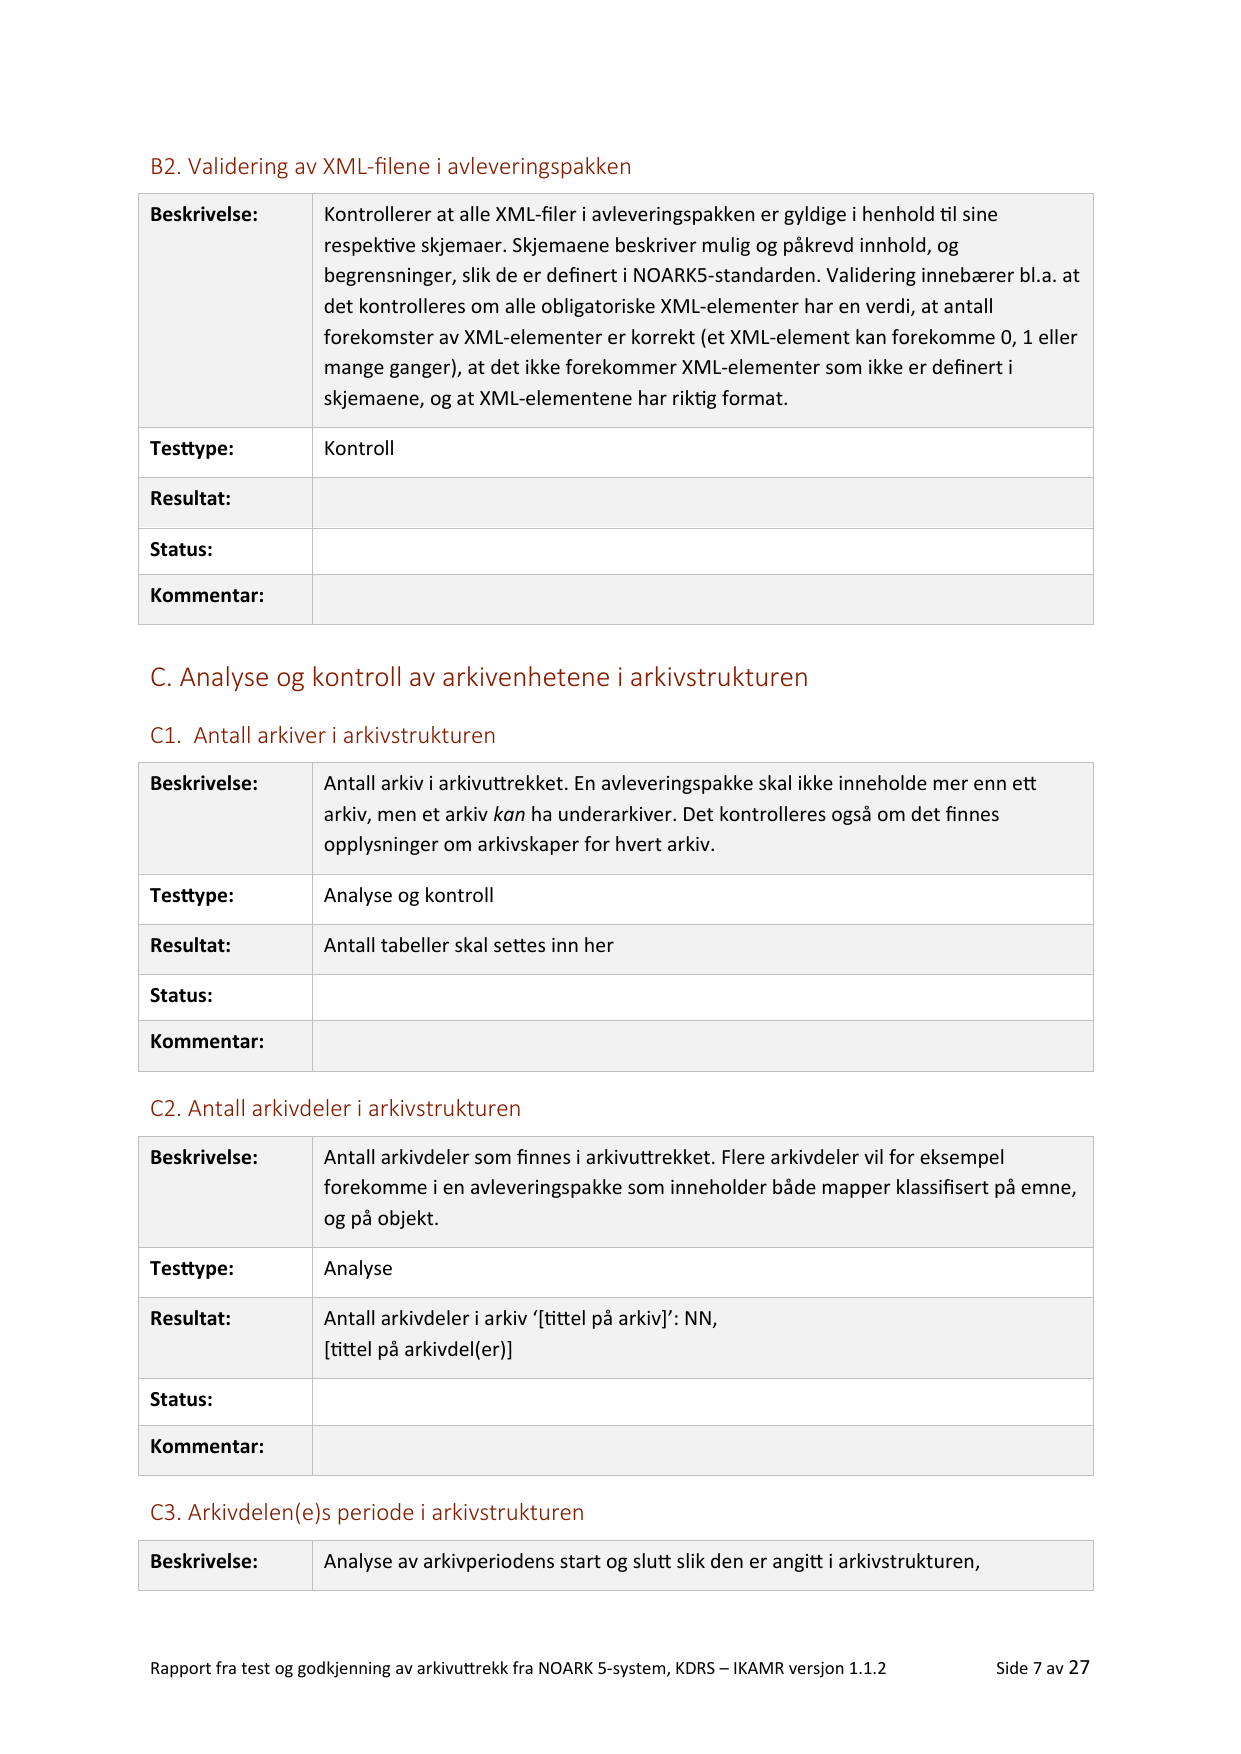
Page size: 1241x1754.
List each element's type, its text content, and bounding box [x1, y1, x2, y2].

table_cell Antall tabeller skal settes inn her [313, 925, 1093, 974]
table_cell Testtype: [139, 1248, 312, 1297]
table_cell [313, 1426, 1093, 1475]
subtitle B2. Validering av XML-filene i avleveringspakken [150, 150, 1090, 181]
table_cell Status: [139, 529, 312, 574]
table_cell Resultat: [139, 478, 312, 527]
subtitle C2. Antall arkivdeler i arkivstrukturen [150, 1092, 1090, 1123]
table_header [313, 1541, 1093, 1590]
subtitle C3. Arkivdelen(e)s periode i arkivstrukturen [150, 1497, 1090, 1527]
table_header Beskrivelse: [139, 763, 312, 873]
table_cell [313, 1021, 1093, 1071]
table_header Beskrivelse: [139, 1541, 312, 1590]
table_header Kontrollerer at alle XML-filer i avleveringspakken er gyldige i henhold til sine respektive skjemaer. Skjemaene beskriver mulig og påkrevd innhold, og begrensninger, slik de er definert i NOARK5-standarden. Validering innebærer bl.a. at det kontrolleres om alle obligatoriske XML-elementer har en verdi, at antall forekomster av XML-elementer er korrekt (et XML-element kan forekomme 0, 1 eller mange ganger), at det ikke forekommer XML-elementer som ikke er definert i skjemaene, og at XML-elementene har riktig format. [313, 194, 1093, 427]
table_cell [313, 1379, 1093, 1424]
table_cell Testtype: [139, 428, 312, 477]
table_cell Status: [139, 1379, 312, 1424]
table_header Antall arkivdeler som finnes i arkivuttrekket. Flere arkivdeler vil for eksempel forekomme i en avleveringspakke som inneholder både mapper klassifisert på emne, og på objekt. [313, 1137, 1093, 1247]
table_cell Analyse [313, 1248, 1093, 1297]
table_cell Antall arkivdeler i arkiv ‘[tittel på arkiv]’: NN, [tittel på arkivdel(er)] [313, 1298, 1093, 1378]
subtitle C. Analyse og kontroll av arkivenhetene i arkivstrukturen [150, 658, 1090, 694]
table_cell Status: [139, 975, 312, 1020]
table_header Beskrivelse: [139, 194, 312, 427]
table_cell [313, 975, 1093, 1020]
subtitle C1. Antall arkiver i arkivstrukturen [150, 719, 1090, 749]
table_cell [313, 529, 1093, 574]
table_cell [313, 478, 1093, 527]
table_cell Analyse og kontroll [313, 875, 1093, 924]
table_cell Kontroll [313, 428, 1093, 477]
table_cell Resultat: [139, 1298, 312, 1378]
table_cell Kommentar: [139, 1021, 312, 1071]
table_header Antall arkiv i arkivuttrekket. En avleveringspakke skal ikke inneholde mer enn ett arkiv, men et arkiv kan ha underarkiver. Det kontrolleres også om det finnes opplysninger om arkivskaper for hvert arkiv. [313, 763, 1093, 873]
table_cell Testtype: [139, 875, 312, 924]
table_cell Kommentar: [139, 1426, 312, 1475]
table_cell Kommentar: [139, 575, 312, 624]
table_cell [313, 575, 1093, 624]
table_cell Resultat: [139, 925, 312, 974]
table_header Beskrivelse: [139, 1137, 312, 1247]
